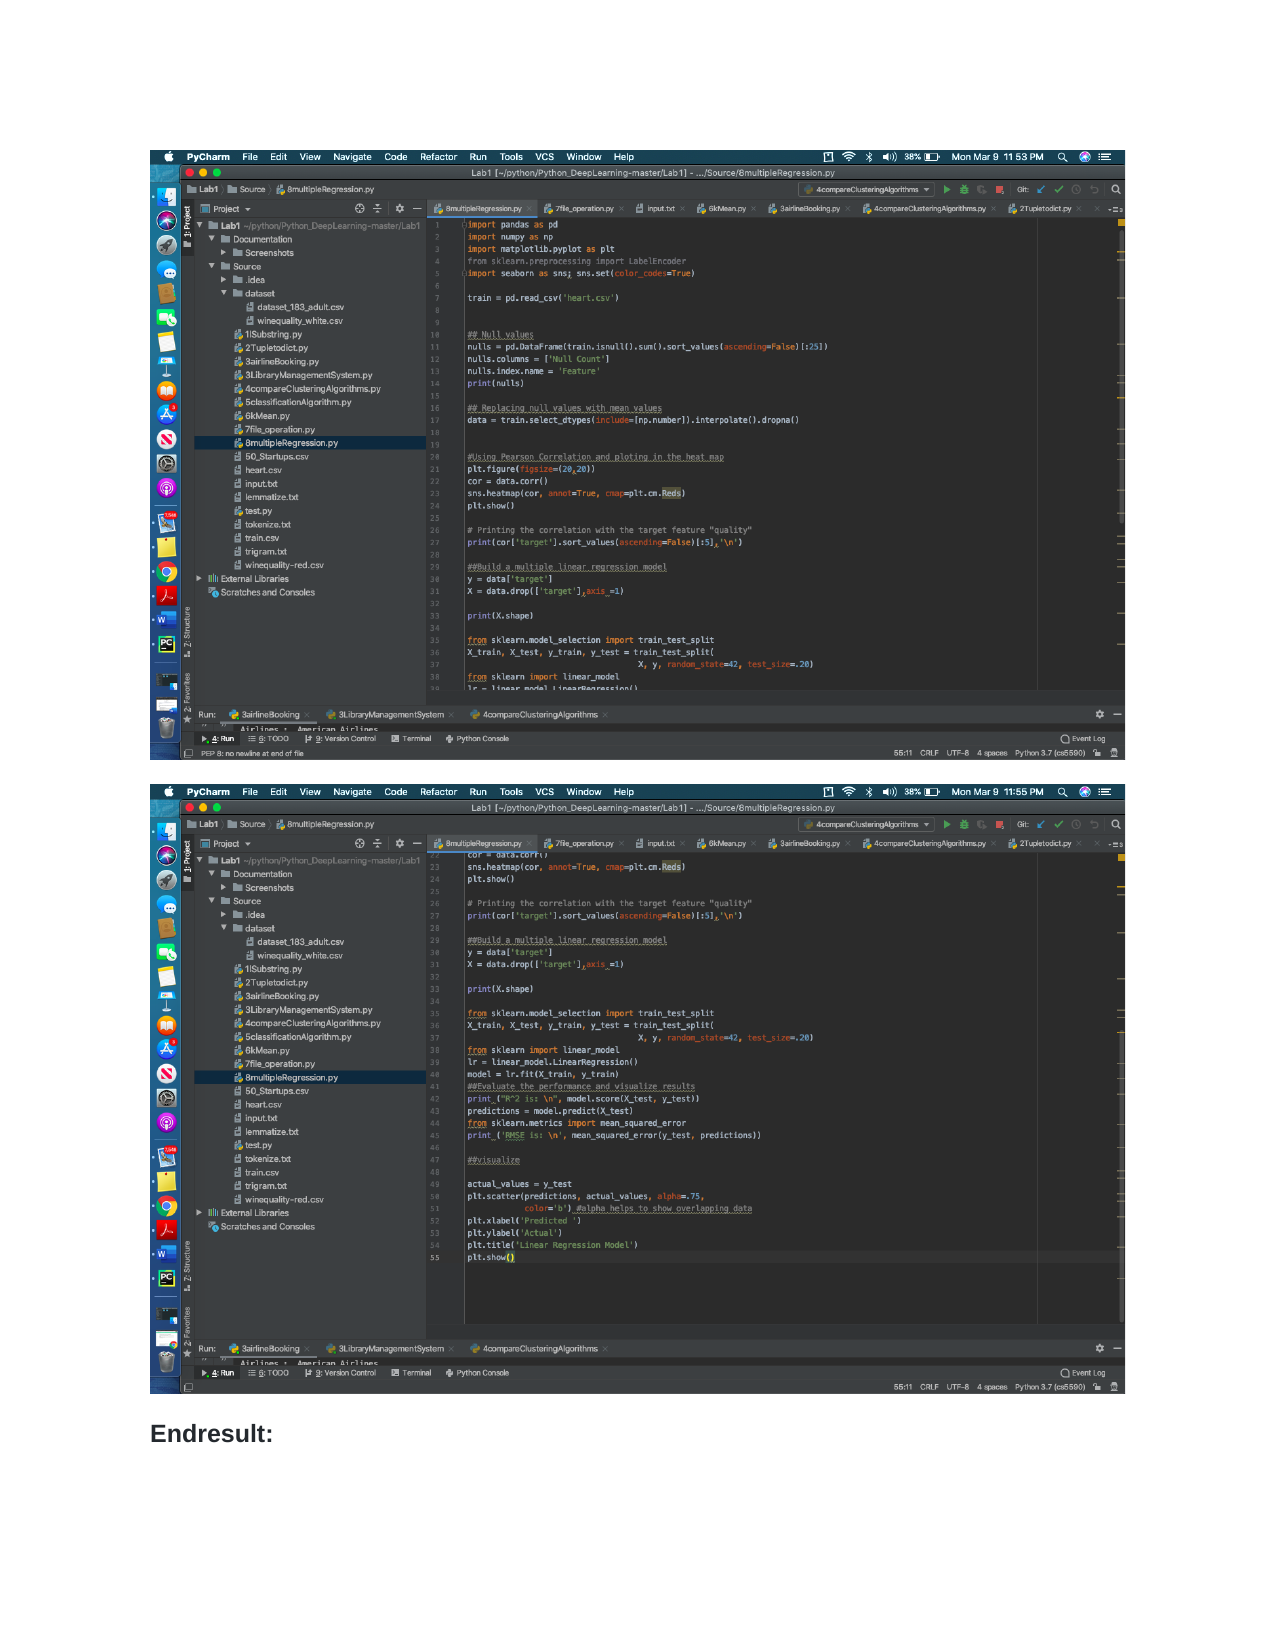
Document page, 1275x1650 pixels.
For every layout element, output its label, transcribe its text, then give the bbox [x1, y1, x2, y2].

text Endresult: [150, 1419, 1125, 1447]
picture [150, 150, 1125, 760]
picture [150, 784, 1125, 1394]
